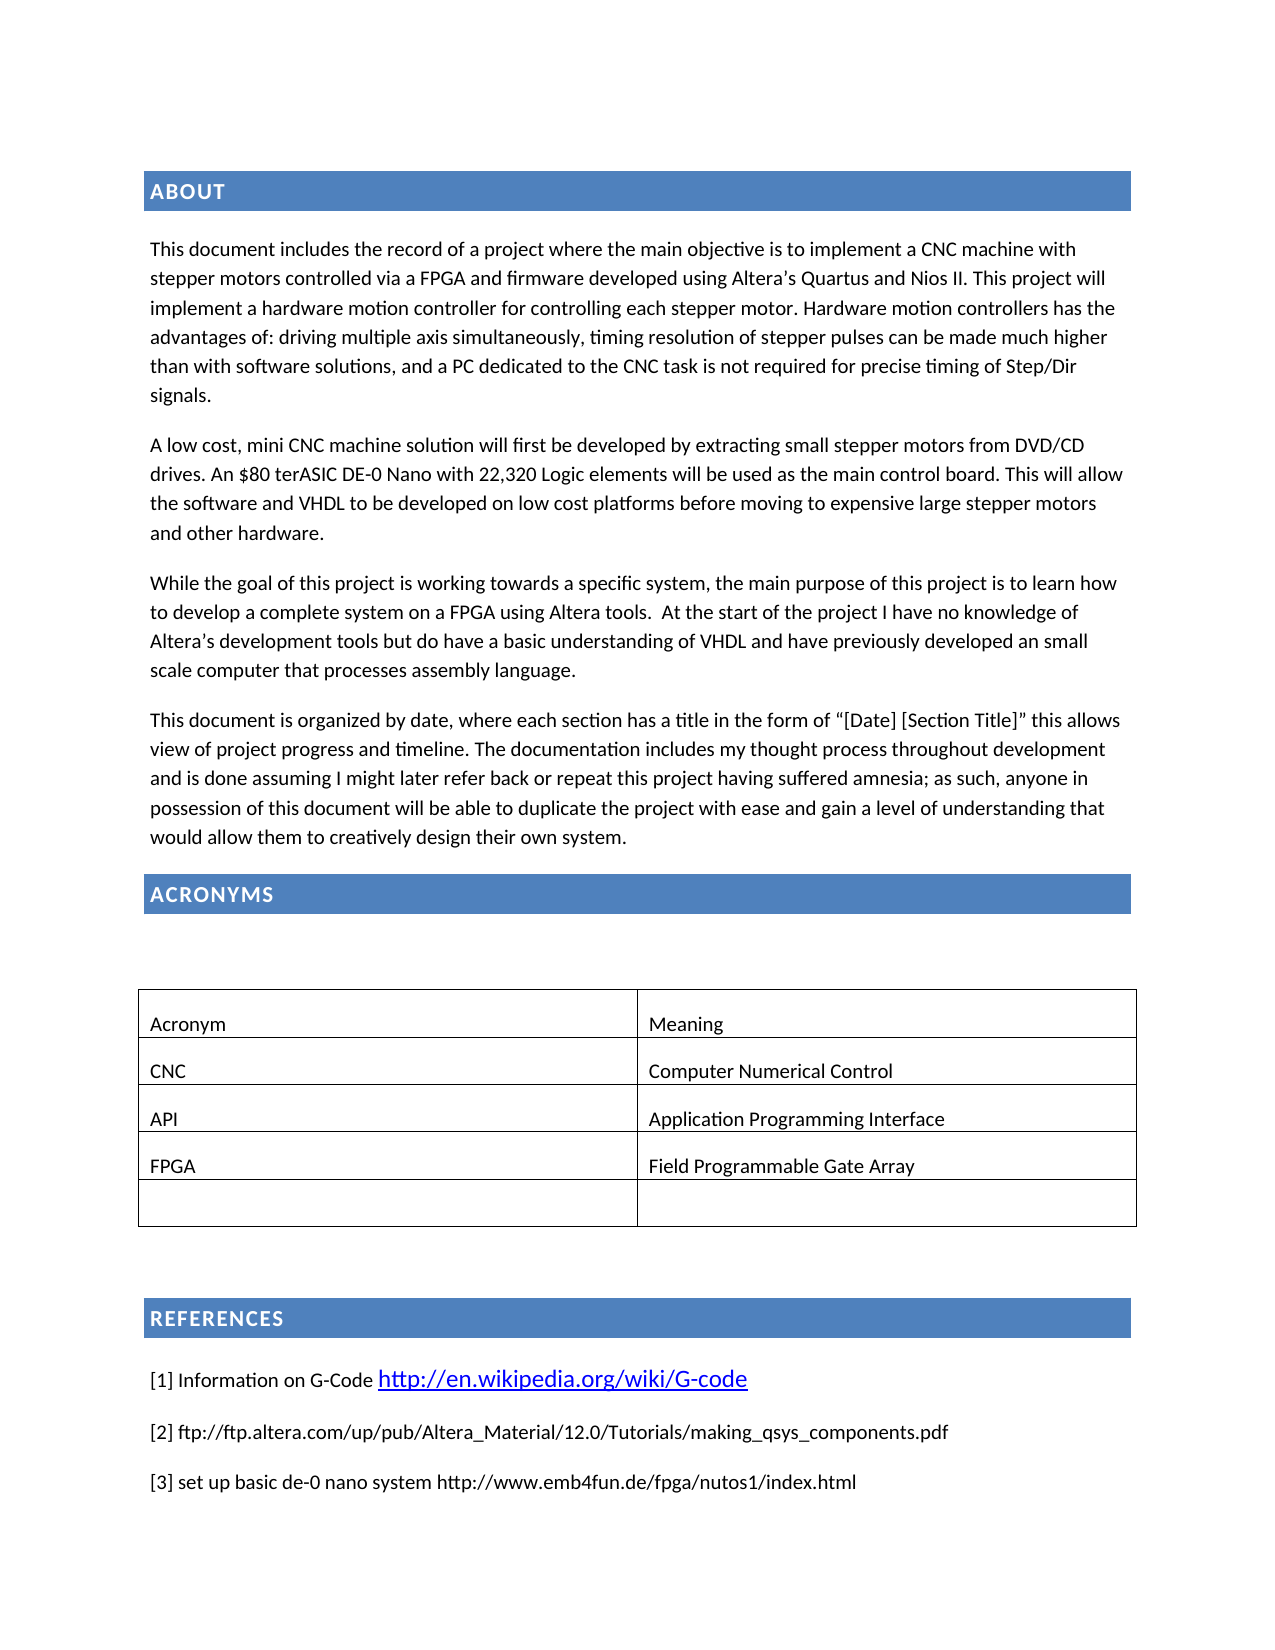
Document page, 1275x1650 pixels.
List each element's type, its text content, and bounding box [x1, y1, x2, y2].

text [1] Information on G-Code http://en.wikipedia.org/wiki/G-code [150, 1363, 1125, 1394]
text While the goal of this project is working towards a specific system, the main purpose of this project is to learn how to develop a complete system on a FPGA using Altera tools. At the start of the project I have no knowledge of Altera’s development tools but do have a basic understanding of VHDL and have previously developed an small scale computer that processes assembly language. [150, 570, 1125, 683]
table_header Meaning [638, 990, 1136, 1037]
text [2] ftp://ftp.altera.com/up/pub/Altera_Material/12.0/Tutorials/making_qsys_components.pdf [150, 1419, 1125, 1444]
table_cell CNC [139, 1038, 637, 1084]
subtitle References [150, 1304, 1125, 1332]
table_cell [139, 1180, 637, 1226]
text This document includes the record of a project where the main objective is to implement a CNC machine with stepper motors controlled via a FPGA and firmware developed using Altera’s Quartus and Nios II. This project will implement a hardware motion controller for controlling each stepper motor. Hardware motion controllers has the advantages of: driving multiple axis simultaneously, timing resolution of stepper pulses can be made much higher than with software solutions, and a PC dedicated to the CNC task is not required for precise timing of Step/Dir signals. [150, 236, 1125, 408]
table_cell Computer Numerical Control [638, 1038, 1136, 1084]
table_cell FPGA [139, 1132, 637, 1178]
table_cell API [139, 1085, 637, 1131]
subtitle Acronyms [150, 880, 1125, 908]
text [3] set up basic de-0 nano system http://www.emb4fun.de/fpga/nutos1/index.html [150, 1469, 1125, 1494]
subtitle About [150, 177, 1125, 205]
table_cell [638, 1180, 1136, 1226]
text This document is organized by date, where each section has a title in the form of “[Date] [Section Title]” this allows view of project progress and timeline. The documentation includes my thought process throughout development and is done assuming I might later refer back or repeat this project having suffered amnesia; as such, anyone in possession of this document will be able to duplicate the project with ease and gain a level of understanding that would allow them to creatively design their own system. [150, 707, 1125, 849]
table_cell Field Programmable Gate Array [638, 1132, 1136, 1178]
table_header Acronym [139, 990, 637, 1037]
table_cell Application Programming Interface [638, 1085, 1136, 1131]
text A low cost, mini CNC machine solution will first be developed by extracting small stepper motors from DVD/CD drives. An $80 terASIC DE-0 Nano with 22,320 Logic elements will be used as the main control board. This will allow the software and VHDL to be developed on low cost platforms before moving to expensive large stepper motors and other hardware. [150, 432, 1125, 545]
